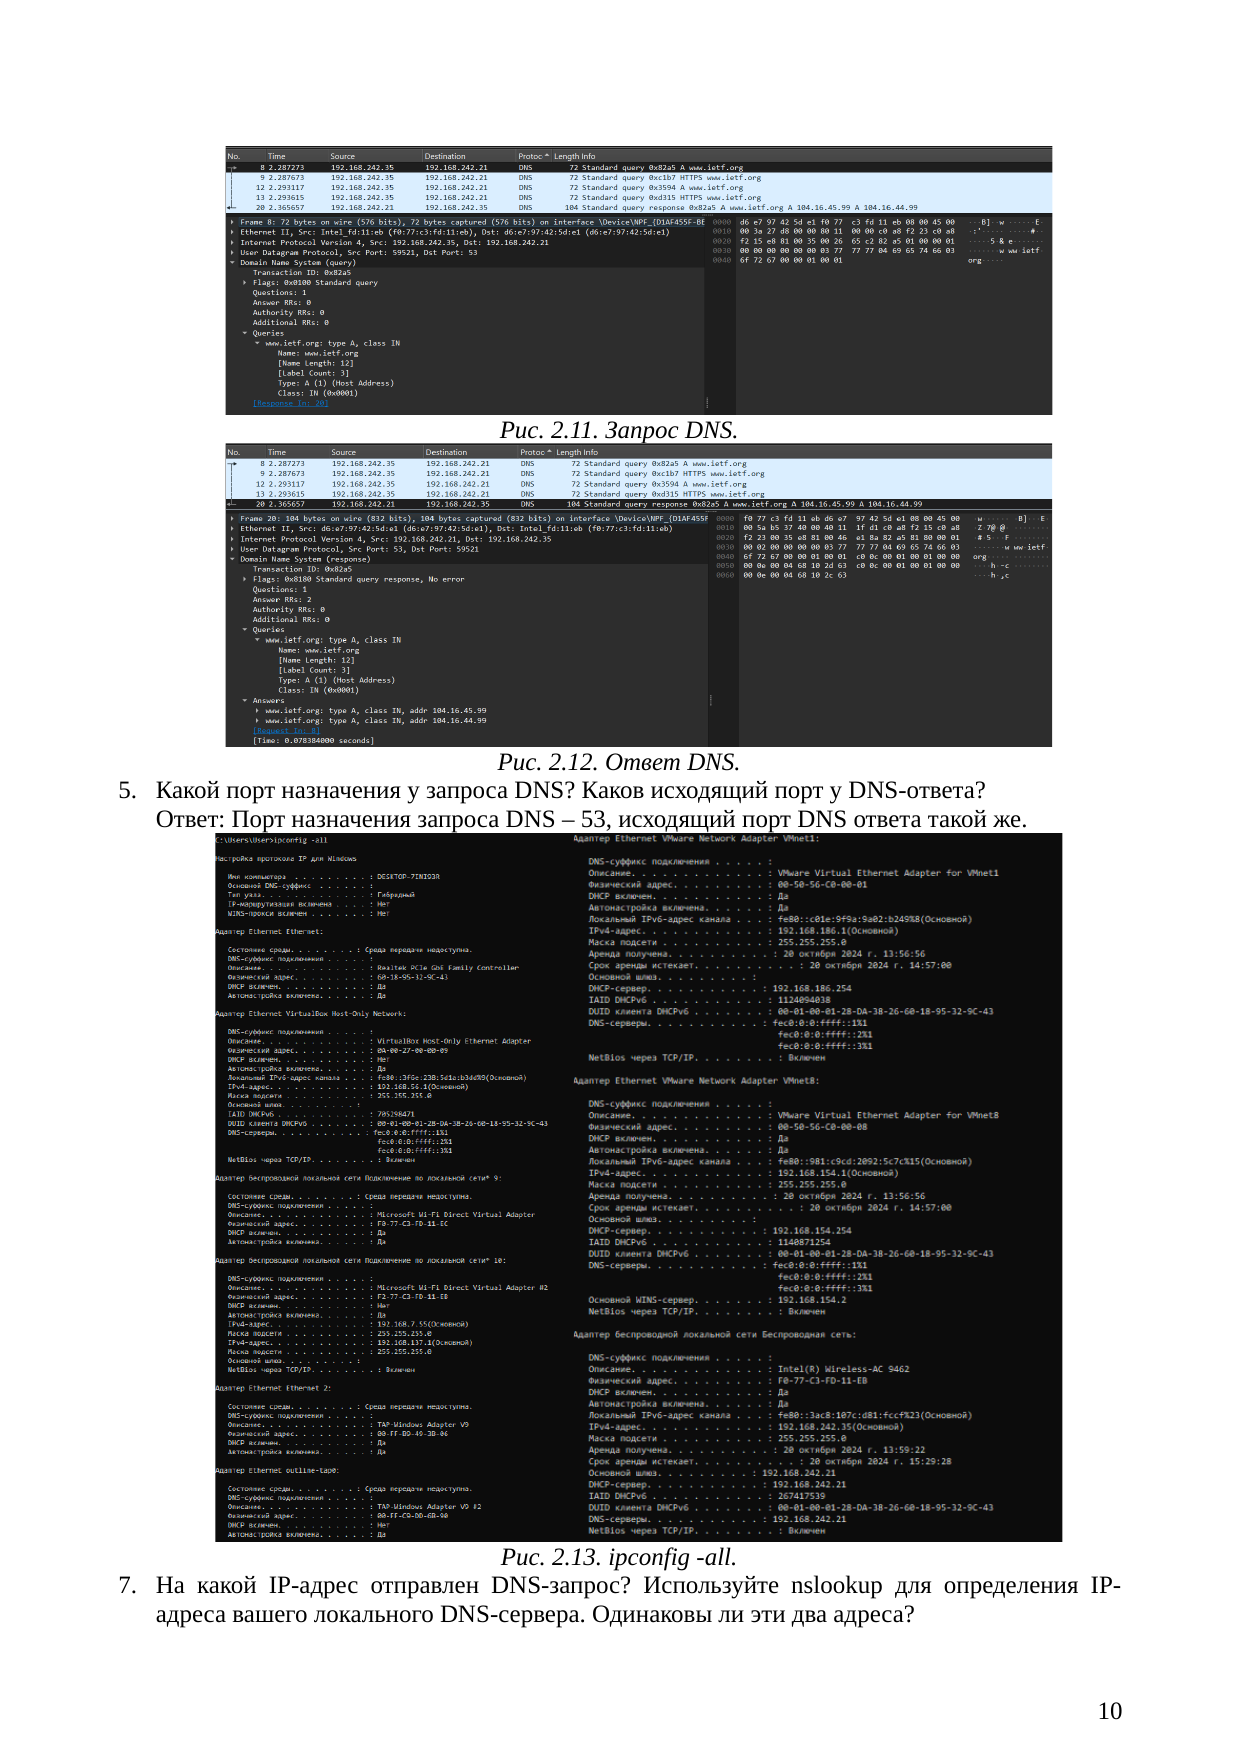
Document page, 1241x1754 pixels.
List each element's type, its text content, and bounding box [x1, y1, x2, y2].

text Ответ: Порт назначения запроса DNS – 53, исходящий порт DNS ответа такой же. [156, 804, 1122, 833]
picture [215, 833, 1063, 1542]
list Какой порт назначения у запроса DNS? Каков исходящий порт у DNS-ответа? [118, 776, 1122, 804]
list На какой IP-адрес отправлен DNS-запрос? Используйте nslookup для определения IP-адреса вашего локального DNS-сервера. Одинаковы ли эти два адреса? [118, 1571, 1122, 1628]
picture [225, 146, 1053, 415]
picture [225, 443, 1053, 747]
